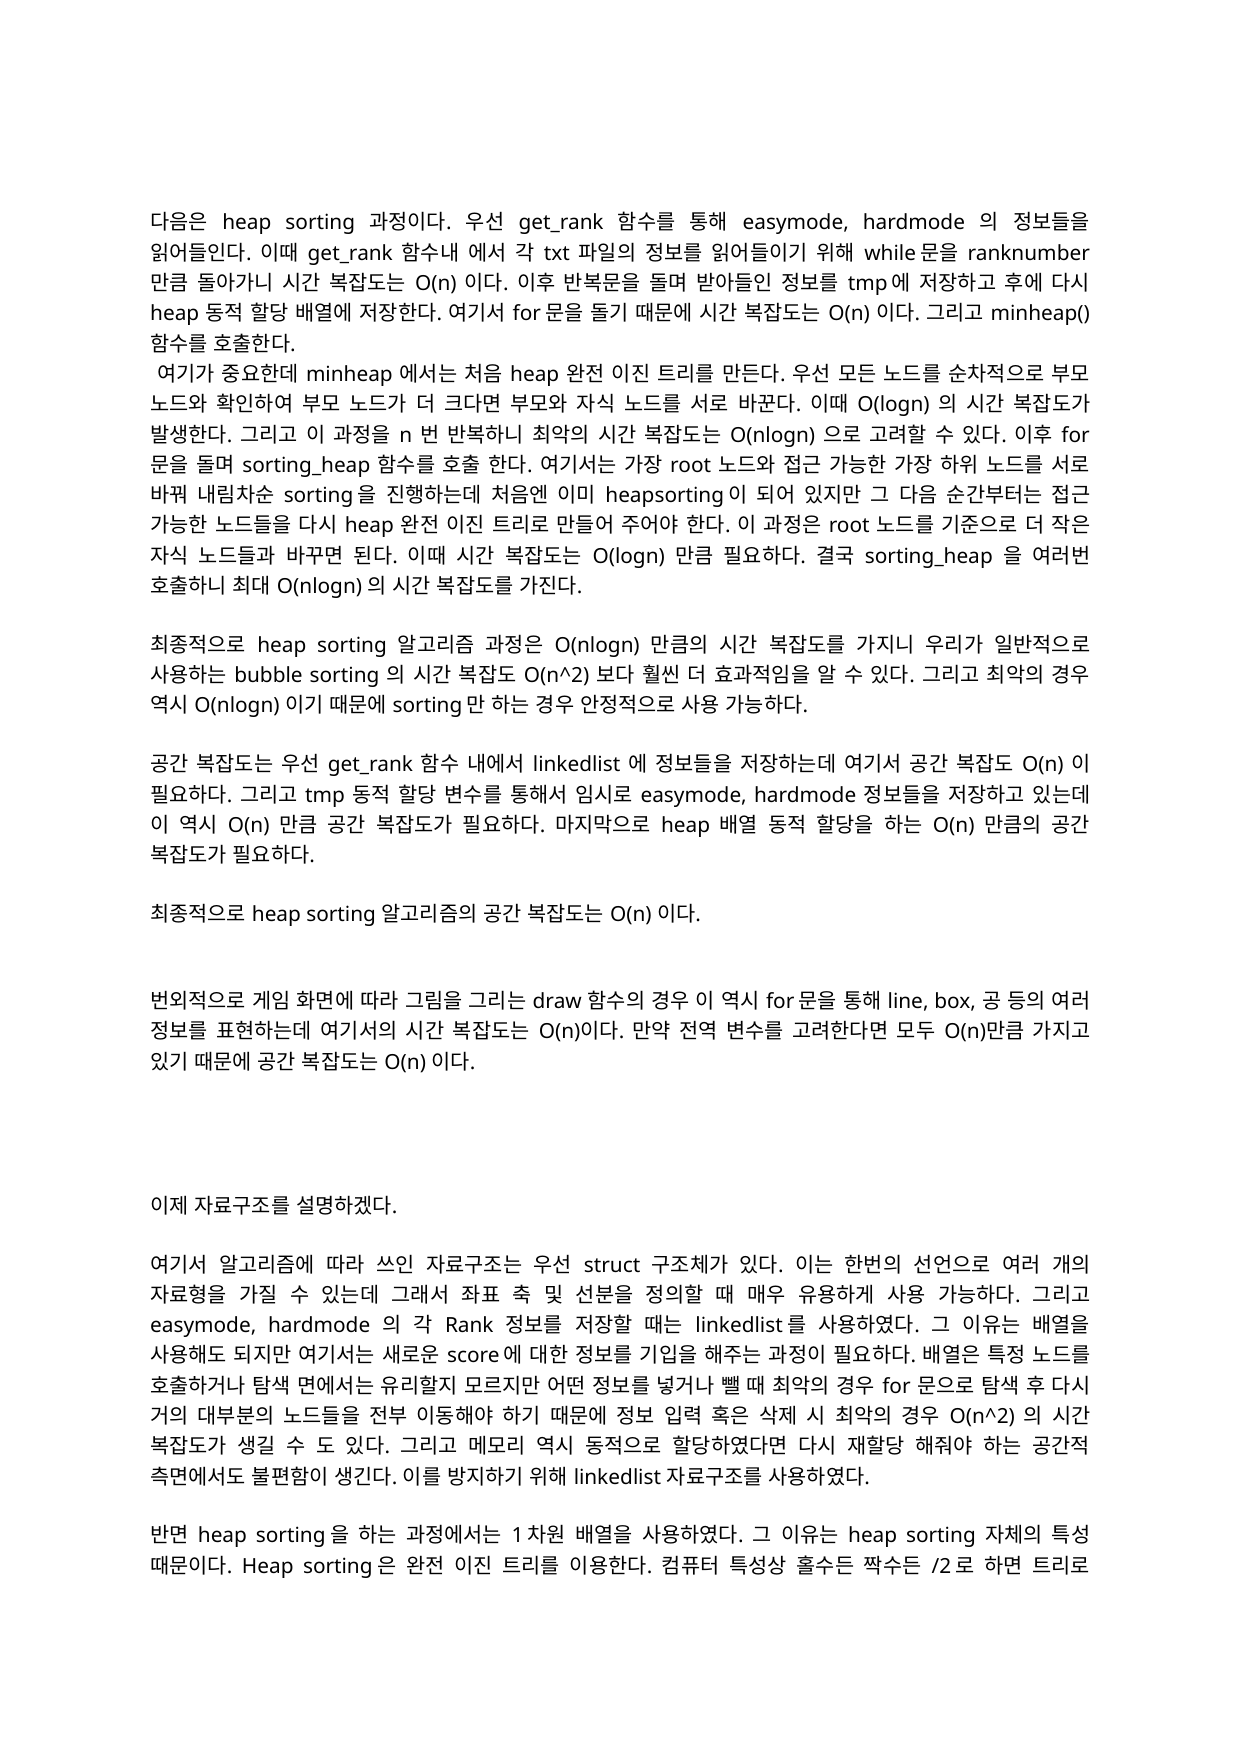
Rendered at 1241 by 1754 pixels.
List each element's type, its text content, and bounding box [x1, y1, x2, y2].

text 여기서 알고리즘에 따라 쓰인 자료구조는 우선 struct 구조체가 있다. 이는 한번의 선언으로 여러 개의 자료형을 가질 수 있는데 그래서 좌표 축 및 선분을 정의할 때 매우 유용하게 사용 가능하다. 그리고 easymode, hardmode 의 각 Rank 정보를 저장할 때는 linkedlist를 사용하였다. 그 이유는 배열을 사용해도 되지만 여기서는 새로운 score에 대한 정보를 기입을 해주는 과정이 필요하다. 배열은 특정 노드를 호출하거나 탐색 면에서는 유리할지 모르지만 어떤 정보를 넣거나 뺄 때 최악의 경우 for 문으로 탐색 후 다시 거의 대부분의 노드들을 전부 이동해야 하기 때문에 정보 입력 혹은 삭제 시 최악의 경우 O(n^2) 의 시간 복잡도가 생길 수 도 있다. 그리고 메모리 역시 동적으로 할당하였다면 다시 재할당 해줘야 하는 공간적 측면에서도 불편함이 생긴다. 이를 방지하기 위해 linkedlist 자료구조를 사용하였다. [150, 1248, 1090, 1490]
text 번외적으로 게임 화면에 따라 그림을 그리는 draw 함수의 경우 이 역시 for문을 통해 line, box, 공 등의 여러 정보를 표현하는데 여기서의 시간 복잡도는 O(n)이다. 만약 전역 변수를 고려한다면 모두 O(n)만큼 가지고 있기 때문에 공간 복잡도는 O(n) 이다. [150, 984, 1090, 1075]
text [150, 1519, 1090, 1579]
text 공간 복잡도는 우선 get_rank 함수 내에서 linkedlist 에 정보들을 저장하는데 여기서 공간 복잡도 O(n) 이 필요하다. 그리고 tmp 동적 할당 변수를 통해서 임시로 easymode, hardmode 정보들을 저장하고 있는데 이 역시 O(n) 만큼 공간 복잡도가 필요하다. 마지막으로 heap 배열 동적 할당을 하는 O(n) 만큼의 공간 복잡도가 필요하다. [150, 747, 1090, 869]
text 최종적으로 heap sorting 알고리즘의 공간 복잡도는 O(n) 이다. [150, 897, 1090, 927]
text 여기가 중요한데 minheap 에서는 처음 heap 완전 이진 트리를 만든다. 우선 모든 노드를 순차적으로 부모 노드와 확인하여 부모 노드가 더 크다면 부모와 자식 노드를 서로 바꾼다. 이때 O(logn) 의 시간 복잡도가 발생한다. 그리고 이 과정을 n 번 반복하니 최악의 시간 복잡도는 O(nlogn) 으로 고려할 수 있다. 이후 for문을 돌며 sorting_heap 함수를 호출 한다. 여기서는 가장 root 노드와 접근 가능한 가장 하위 노드를 서로 바꿔 내림차순 sorting을 진행하는데 처음엔 이미 heapsorting이 되어 있지만 그 다음 순간부터는 접근 가능한 노드들을 다시 heap 완전 이진 트리로 만들어 주어야 한다. 이 과정은 root 노드를 기준으로 더 작은 자식 노드들과 바꾸면 된다. 이때 시간 복잡도는 O(logn) 만큼 필요하다. 결국 sorting_heap 을 여러번 호출하니 최대 O(nlogn) 의 시간 복잡도를 가진다. [150, 357, 1090, 600]
text 최종적으로 heap sorting 알고리즘 과정은 O(nlogn) 만큼의 시간 복잡도를 가지니 우리가 일반적으로 사용하는 bubble sorting 의 시간 복잡도 O(n^2) 보다 훨씬 더 효과적임을 알 수 있다. 그리고 최악의 경우 역시 O(nlogn) 이기 때문에 sorting만 하는 경우 안정적으로 사용 가능하다. [150, 628, 1090, 719]
text 이제 자료구조를 설명하겠다. [150, 1189, 1090, 1219]
text 다음은 heap sorting 과정이다. 우선 get_rank 함수를 통해 easymode, hardmode 의 정보들을 읽어들인다. 이때 get_rank 함수내 에서 각 txt 파일의 정보를 읽어들이기 위해 while문을 ranknumber 만큼 돌아가니 시간 복잡도는 O(n) 이다. 이후 반복문을 돌며 받아들인 정보를 tmp에 저장하고 후에 다시 heap 동적 할당 배열에 저장한다. 여기서 for문을 돌기 때문에 시간 복잡도는 O(n) 이다. 그리고 minheap() 함수를 호출한다. [150, 206, 1090, 357]
